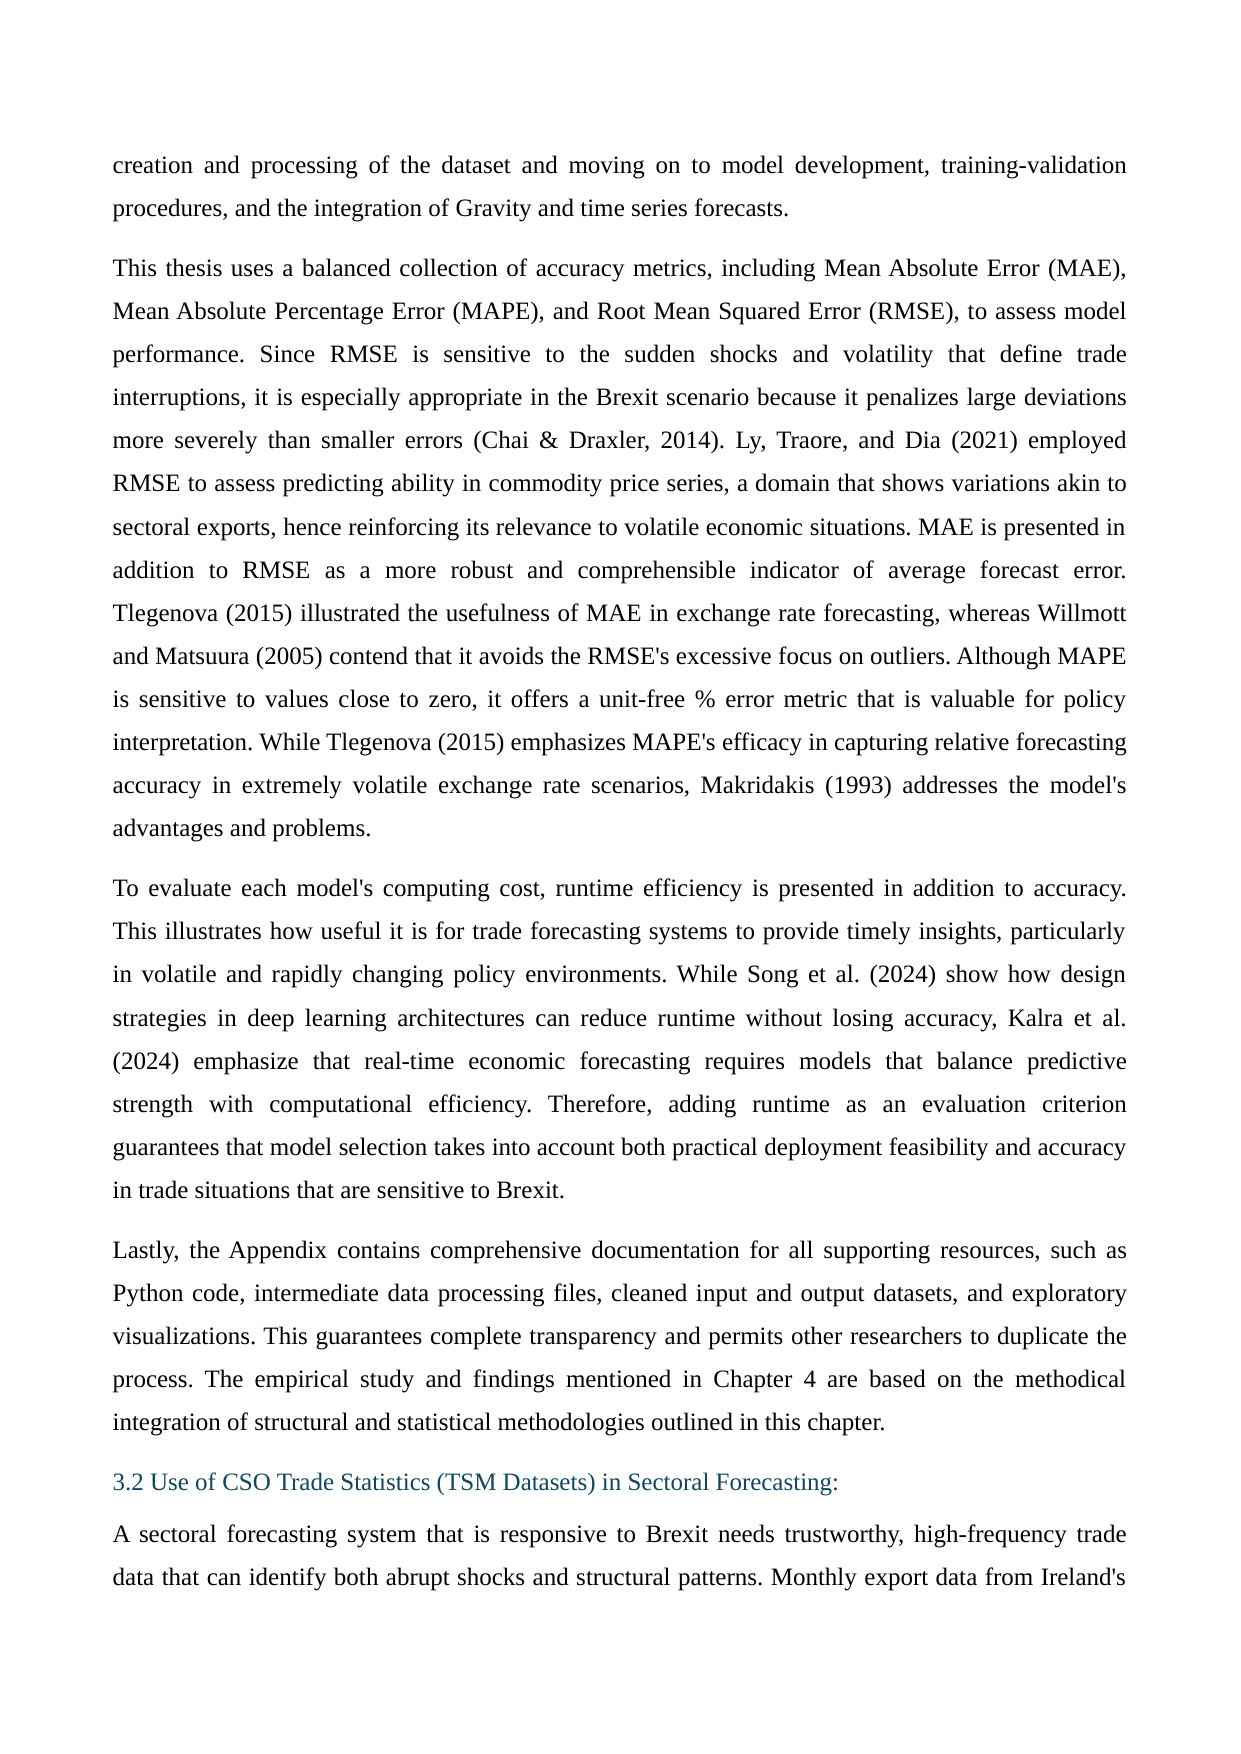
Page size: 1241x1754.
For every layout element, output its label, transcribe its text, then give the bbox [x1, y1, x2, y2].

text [112, 150, 1128, 222]
text Lastly, the Appendix contains comprehensive documentation for all supporting resources, such as Python code, intermediate data processing files, cleaned input and output datasets, and exploratory visualizations. This guarantees complete transparency and permits other researchers to duplicate the process. The empirical study and findings mentioned in Chapter 4 are based on the methodical integration of structural and statistical methodologies outlined in this chapter. [112, 1235, 1128, 1436]
text To evaluate each model's computing cost, runtime efficiency is presented in addition to accuracy. This illustrates how useful it is for trade forecasting systems to provide timely insights, particularly in volatile and rapidly changing policy environments. While Song et al. (2024) show how design strategies in deep learning architectures can reduce runtime without losing accuracy, Kalra et al. (2024) emphasize that real-time economic forecasting requires models that balance predictive strength with computational efficiency. Therefore, adding runtime as an evaluation criterion guarantees that model selection takes into account both practical deployment feasibility and accuracy in trade situations that are sensitive to Brexit. [112, 873, 1128, 1204]
subtitle 3.2 Use of CSO Trade Statistics (TSM Datasets) in Sectoral Forecasting: [112, 1467, 1128, 1496]
text This thesis uses a balanced collection of accuracy metrics, including Mean Absolute Error (MAE), Mean Absolute Percentage Error (MAPE), and Root Mean Squared Error (RMSE), to assess model performance. Since RMSE is sensitive to the sudden shocks and volatility that define trade interruptions, it is especially appropriate in the Brexit scenario because it penalizes large deviations more severely than smaller errors (Chai & Draxler, 2014). Ly, Traore, and Dia (2021) employed RMSE to assess predicting ability in commodity price series, a domain that shows variations akin to sectoral exports, hence reinforcing its relevance to volatile economic situations. MAE is presented in addition to RMSE as a more robust and comprehensible indicator of average forecast error. Tlegenova (2015) illustrated the usefulness of MAE in exchange rate forecasting, whereas Willmott and Matsuura (2005) contend that it avoids the RMSE's excessive focus on outliers. Although MAPE is sensitive to values close to zero, it offers a unit-free % error metric that is valuable for policy interpretation. While Tlegenova (2015) emphasizes MAPE's efficacy in capturing relative forecasting accuracy in extremely volatile exchange rate scenarios, Makridakis (1993) addresses the model's advantages and problems. [112, 253, 1128, 842]
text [112, 1519, 1128, 1591]
